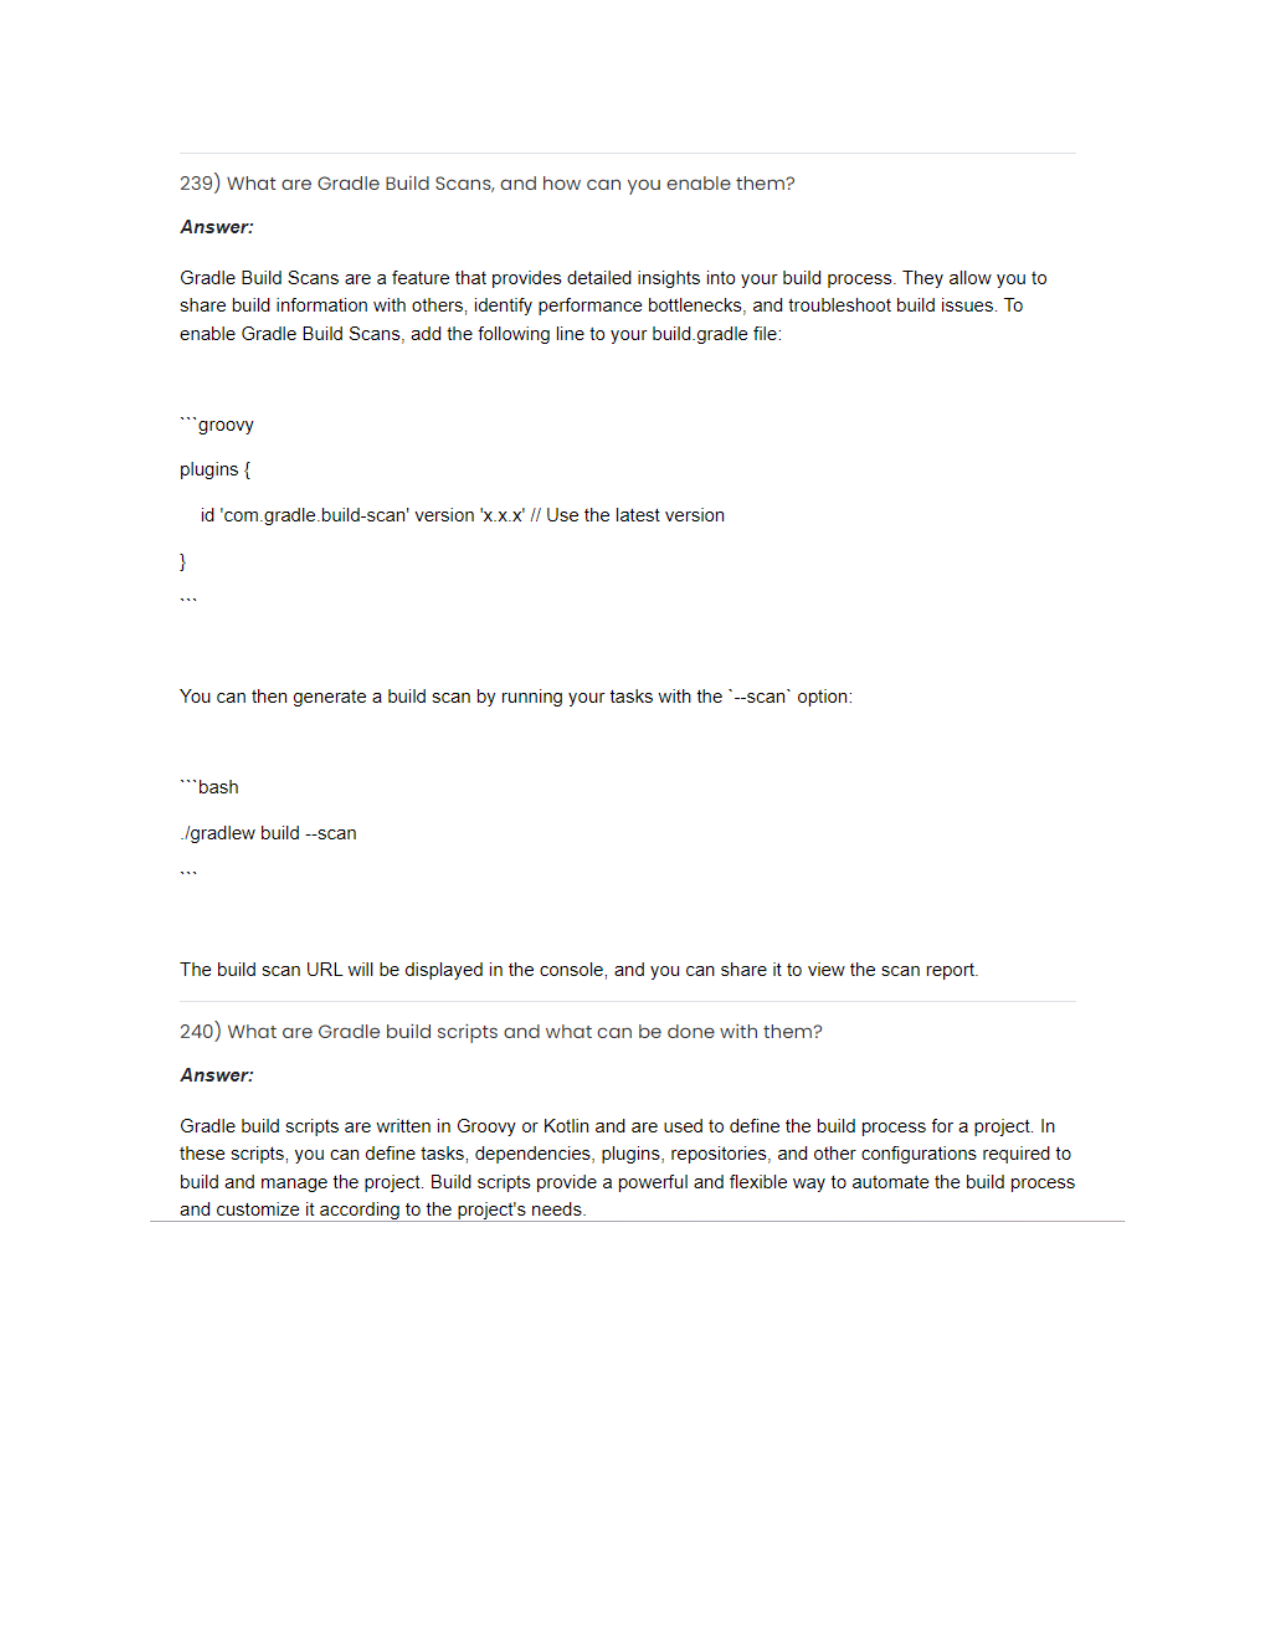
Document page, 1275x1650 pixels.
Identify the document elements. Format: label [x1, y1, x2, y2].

picture [150, 150, 1125, 1222]
